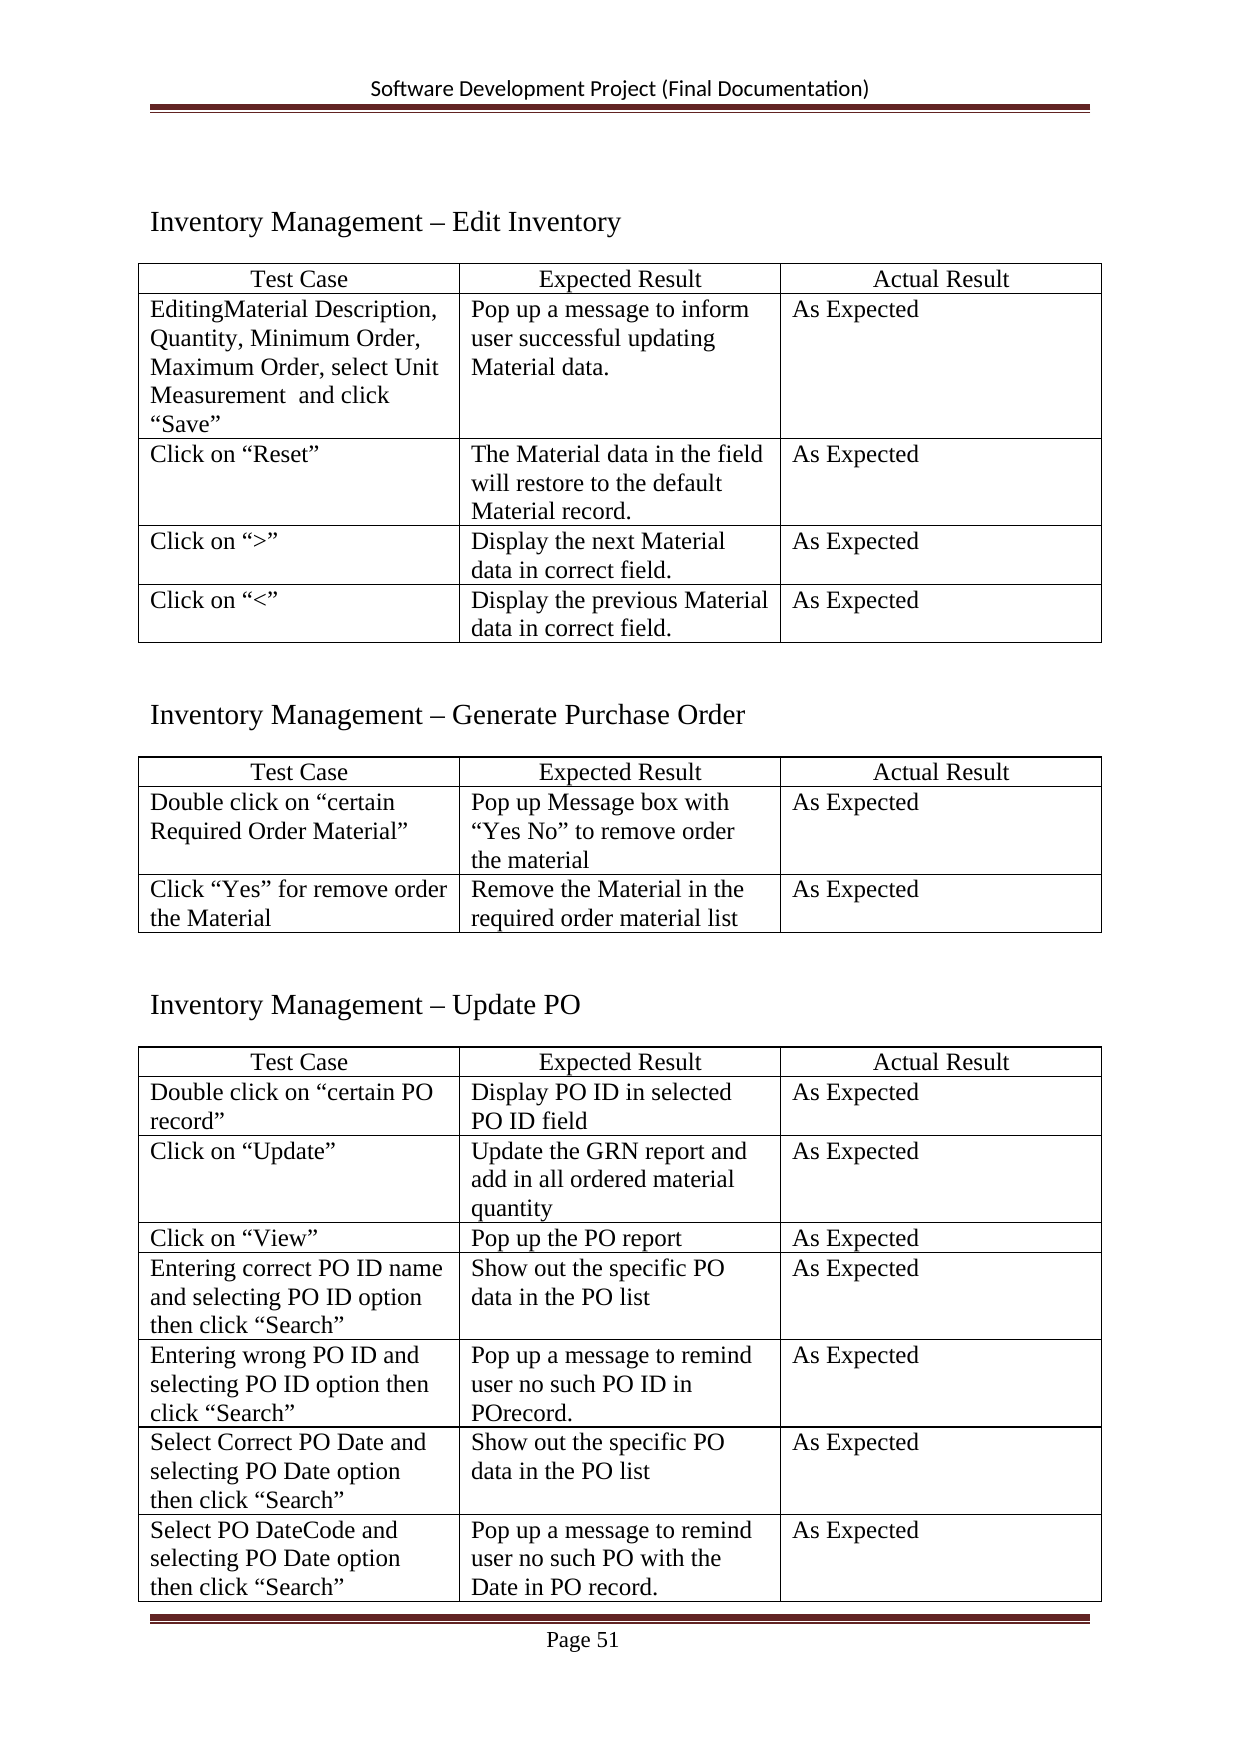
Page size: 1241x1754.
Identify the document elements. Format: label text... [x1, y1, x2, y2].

text Inventory Management – Update PO [150, 987, 1090, 1021]
table_cell Entering wrong PO ID and selecting PO ID option then click “Search” [139, 1340, 459, 1426]
table_cell Select Correct PO Date and selecting PO Date option then click “Search” [139, 1428, 459, 1514]
table_cell As Expected [781, 1515, 1101, 1601]
table_cell Select PO DateCode and selecting PO Date option then click “Search” [139, 1515, 459, 1601]
table_cell Update the GRN report and add in all ordered material quantity [460, 1136, 780, 1222]
table_cell Display the previous Material data in correct field. [460, 585, 780, 642]
table_cell As Expected [781, 1223, 1101, 1252]
table_cell Pop up a message to remind user no such PO with the Date in PO record. [460, 1515, 780, 1601]
table_header Test Case [139, 264, 459, 293]
table_cell Show out the specific PO data in the PO list [460, 1253, 780, 1339]
table_cell Show out the specific PO data in the PO list [460, 1428, 780, 1514]
table_header Expected Result [460, 758, 780, 786]
table_header Expected Result [460, 264, 780, 293]
table_cell Pop up a message to inform user successful updating Material data. [460, 294, 780, 438]
table_cell Click on “<” [139, 585, 459, 642]
table_cell Click on “>” [139, 526, 459, 584]
table_header Actual Result [781, 264, 1101, 293]
table_cell EditingMaterial Description, Quantity, Minimum Order, Maximum Order, select Unit Measurement and click “Save” [139, 294, 459, 438]
table_cell As Expected [781, 1136, 1101, 1222]
table_cell As Expected [781, 1340, 1101, 1426]
table_cell Click on “Reset” [139, 439, 459, 525]
text Inventory Management – Edit Inventory [150, 204, 1090, 237]
table_cell Double click on “certain Required Order Material” [139, 787, 459, 873]
table_cell As Expected [781, 526, 1101, 584]
table_cell Double click on “certain PO record” [139, 1077, 459, 1135]
table_cell As Expected [781, 585, 1101, 642]
table_header Test Case [139, 1048, 459, 1076]
table_cell As Expected [781, 294, 1101, 438]
table_cell As Expected [781, 1077, 1101, 1135]
table_cell Display the next Material data in correct field. [460, 526, 780, 584]
table_cell Pop up the PO report [460, 1223, 780, 1252]
table_cell Click “Yes” for remove order the Material [139, 875, 459, 932]
table_cell As Expected [781, 875, 1101, 932]
table_header Actual Result [781, 758, 1101, 786]
table_cell As Expected [781, 787, 1101, 873]
table_cell The Material data in the field will restore to the default Material record. [460, 439, 780, 525]
table_cell Pop up a message to remind user no such PO ID in POrecord. [460, 1340, 780, 1426]
table_cell As Expected [781, 1253, 1101, 1339]
table_cell As Expected [781, 1428, 1101, 1514]
table_cell Remove the Material in the required order material list [460, 875, 780, 932]
table_header Actual Result [781, 1048, 1101, 1076]
table_cell Display PO ID in selected PO ID field [460, 1077, 780, 1135]
table_cell Click on “Update” [139, 1136, 459, 1222]
table_cell Pop up Message box with “Yes No” to remove order the material [460, 787, 780, 873]
table_cell As Expected [781, 439, 1101, 525]
table_header Expected Result [460, 1048, 780, 1076]
text Inventory Management – Generate Purchase Order [150, 697, 1090, 731]
table_header Test Case [139, 758, 459, 786]
table_cell Entering correct PO ID name and selecting PO ID option then click “Search” [139, 1253, 459, 1339]
table_cell Click on “View” [139, 1223, 459, 1252]
